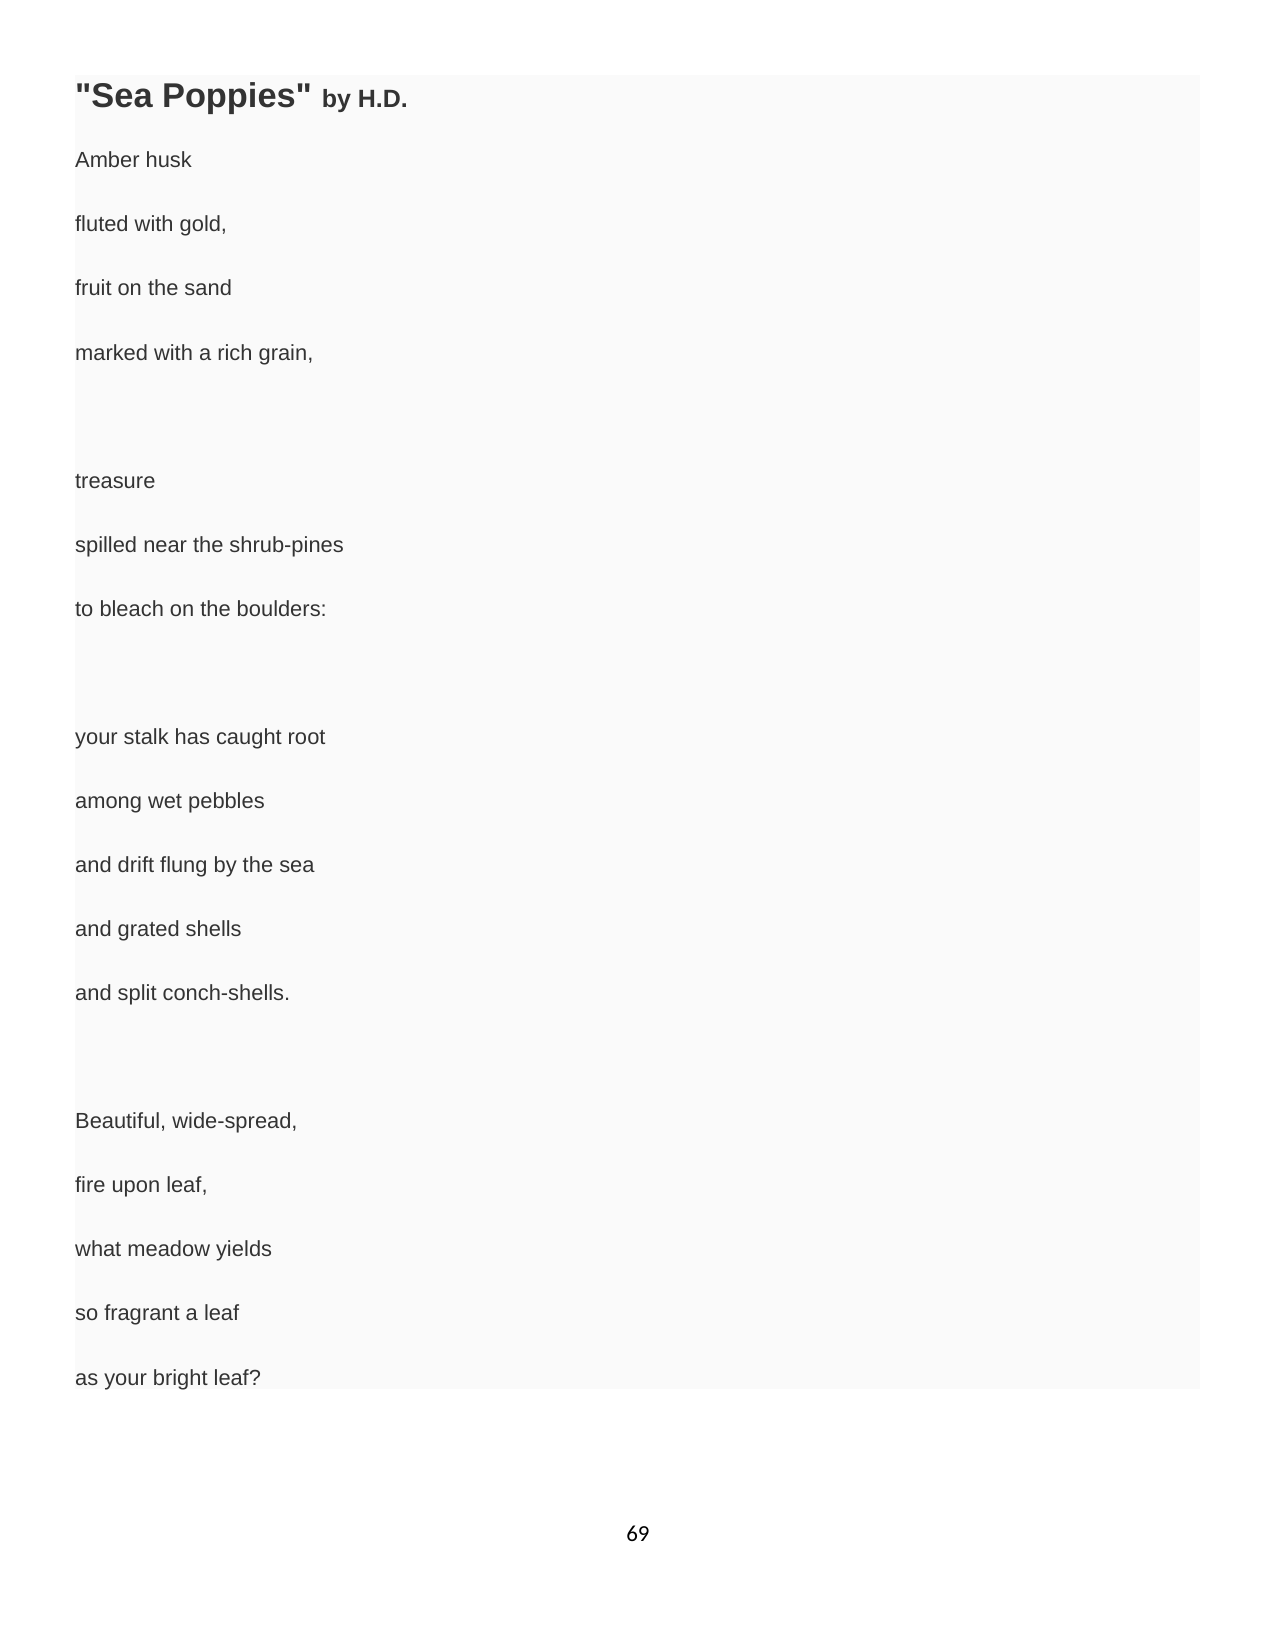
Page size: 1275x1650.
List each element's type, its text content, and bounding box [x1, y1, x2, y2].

text Beautiful, wide-spread, [75, 1101, 1200, 1133]
text and split conch-shells. [75, 972, 1200, 1005]
text among wet pebbles [75, 780, 1200, 813]
text as your bright leaf? [75, 1357, 1200, 1389]
text fluted with gold, [75, 204, 1200, 236]
text Amber husk [75, 139, 1200, 172]
text treasure [75, 460, 1200, 493]
text so fragrant a leaf [75, 1293, 1200, 1326]
subtitle "Sea Poppies" by H.D. [75, 75, 1200, 114]
text fire upon leaf, [75, 1164, 1200, 1197]
text your stalk has caught root [75, 716, 1200, 749]
text spilled near the shrub-pines [75, 524, 1200, 557]
text and drift flung by the sea [75, 844, 1200, 877]
text marked with a rich grain, [75, 332, 1200, 364]
text what meadow yields [75, 1229, 1200, 1261]
text fruit on the sand [75, 268, 1200, 301]
text and grated shells [75, 908, 1200, 941]
text to bleach on the boulders: [75, 588, 1200, 621]
